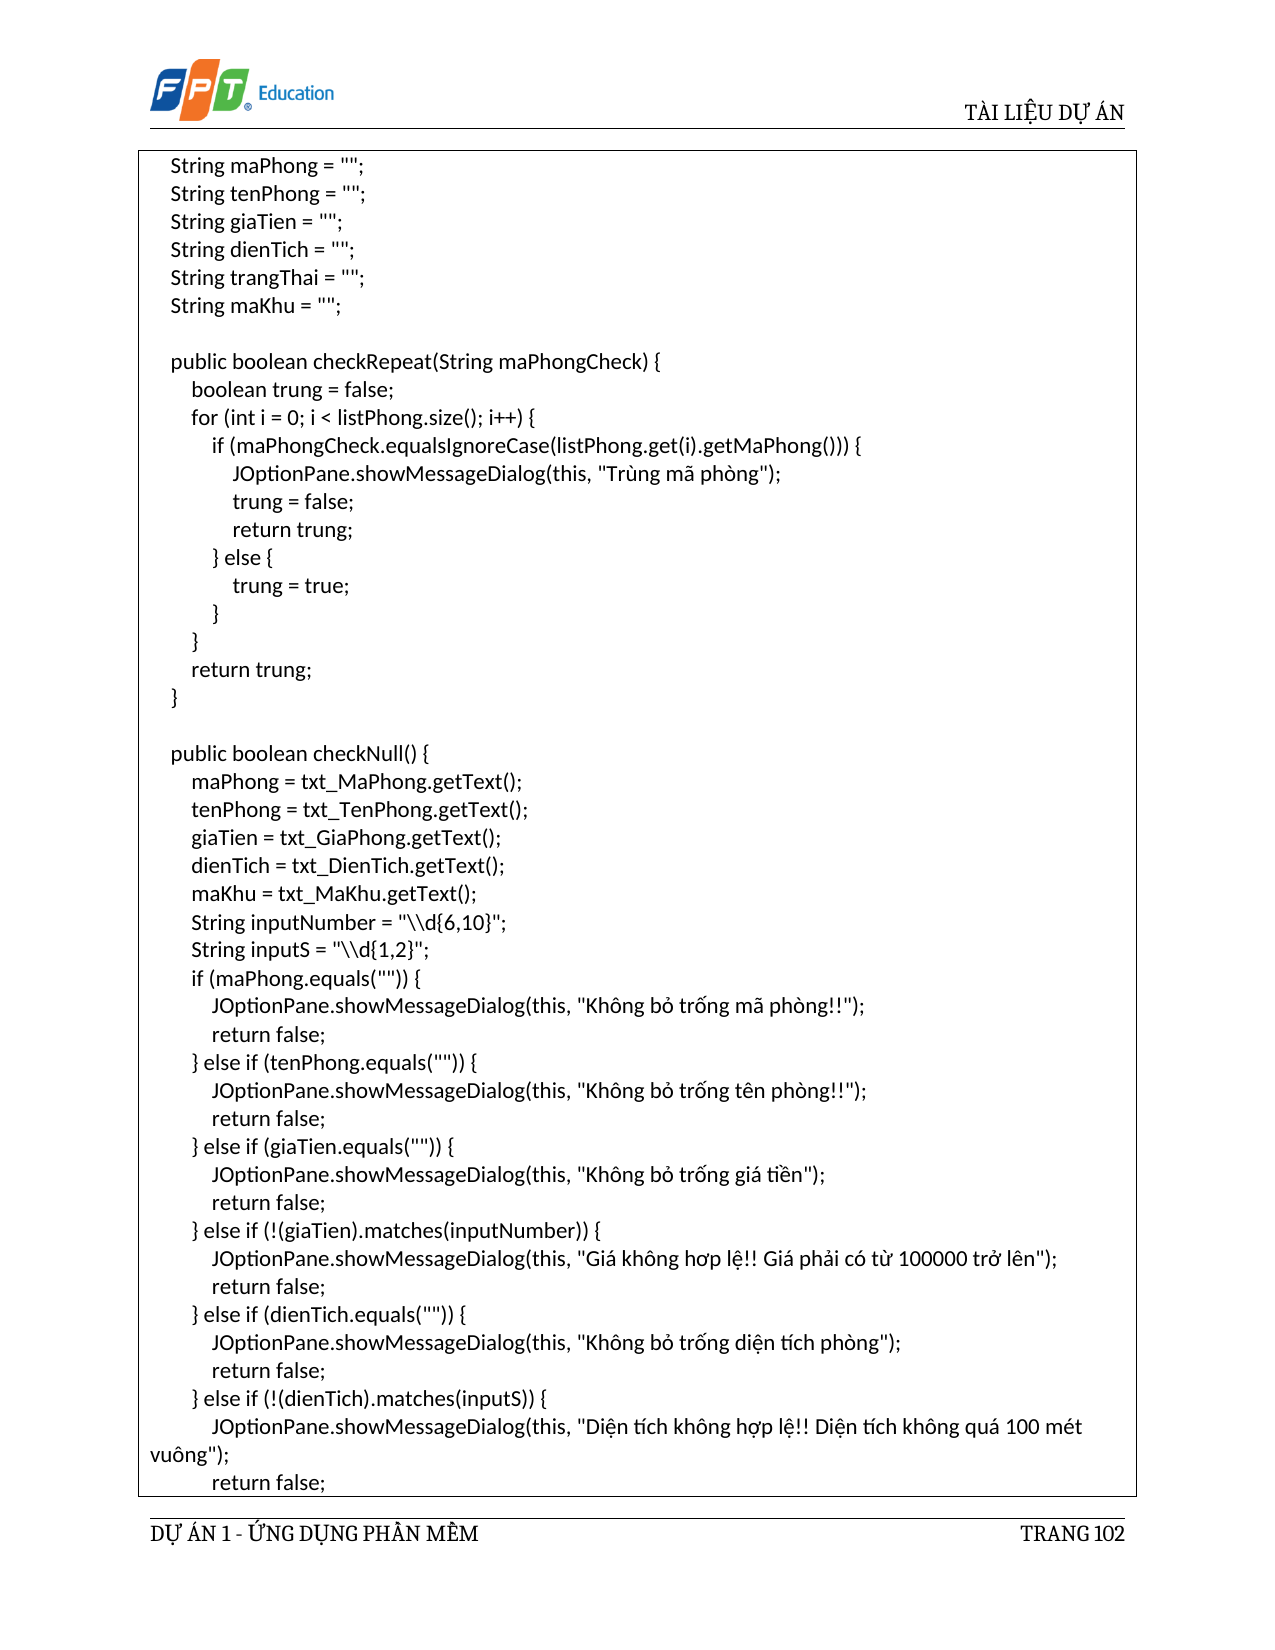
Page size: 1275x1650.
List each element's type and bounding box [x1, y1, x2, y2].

picture [150, 59, 336, 121]
table_header [139, 151, 1136, 1496]
